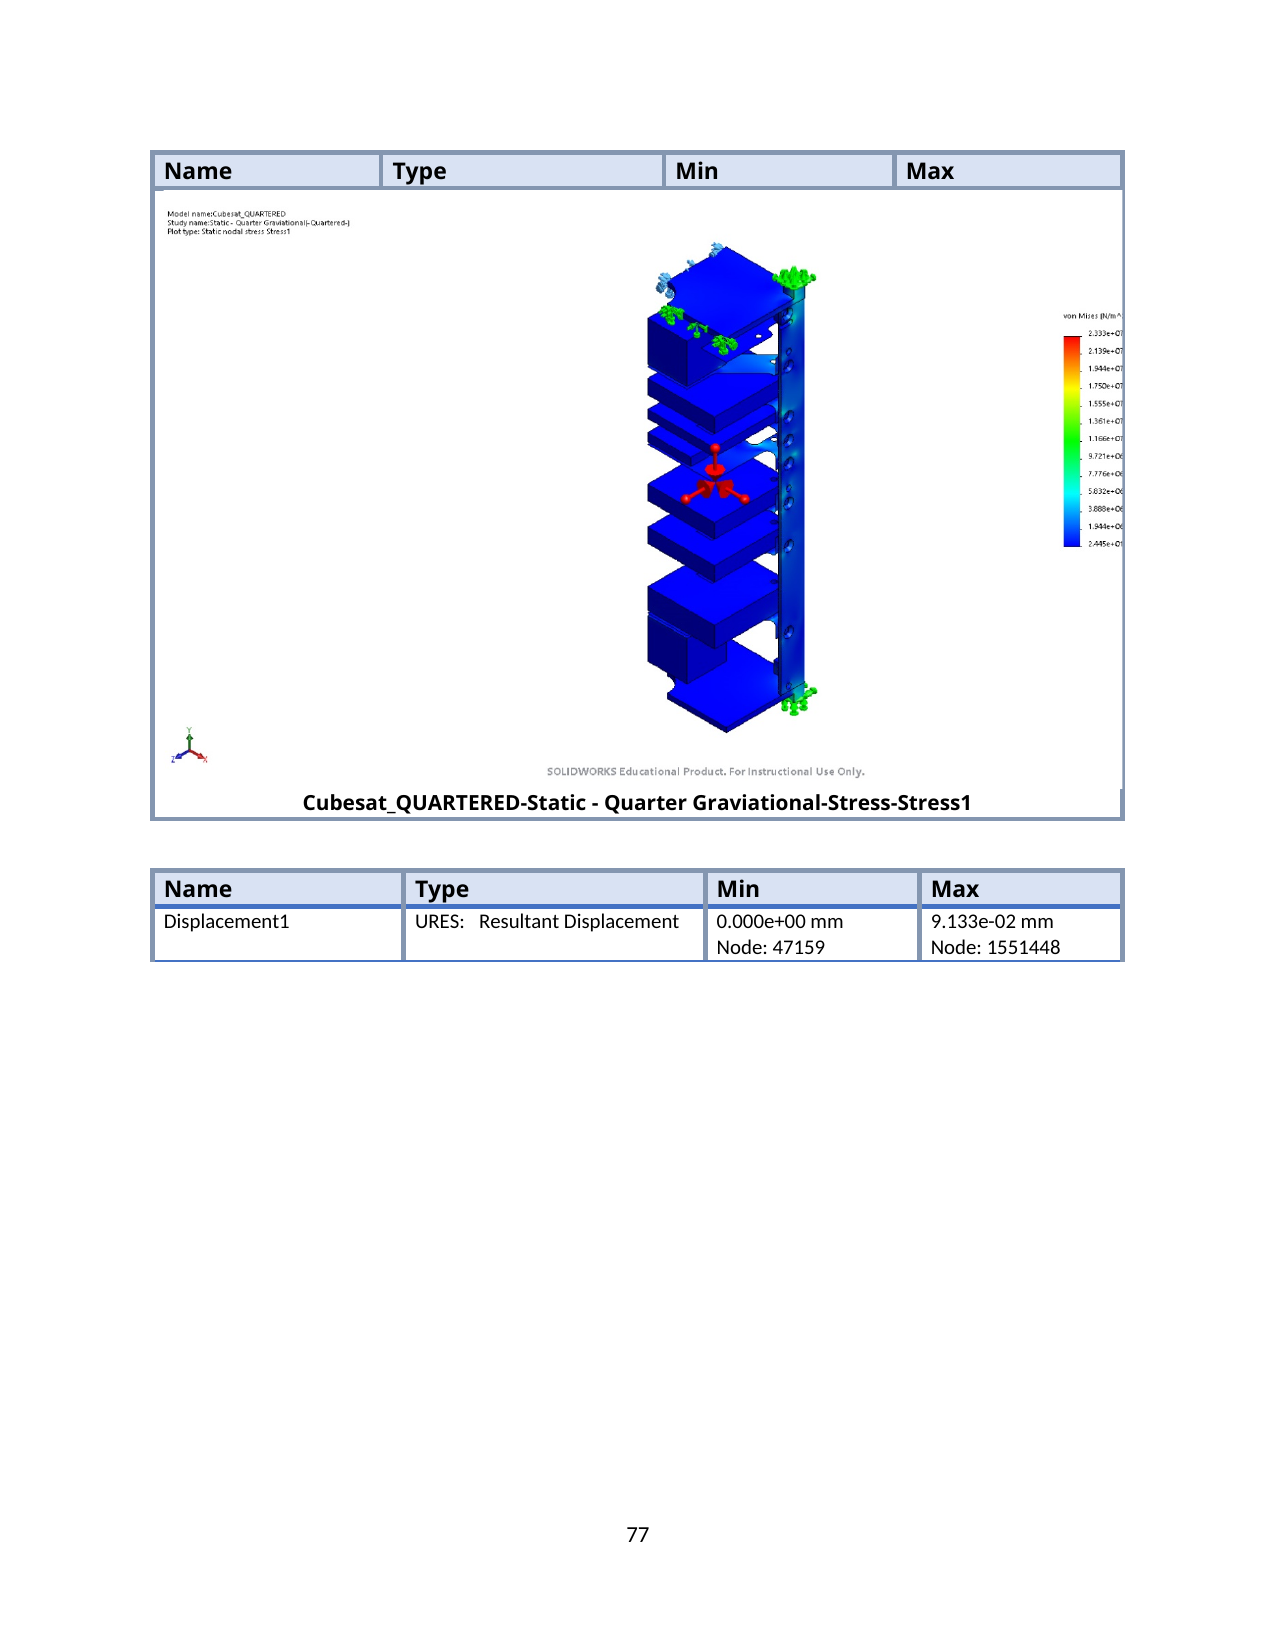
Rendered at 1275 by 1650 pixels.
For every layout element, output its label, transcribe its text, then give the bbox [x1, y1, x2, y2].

table_cell Displacement1 [155, 909, 401, 959]
table_cell 9.133e-02 mm Node: 1551448 [922, 909, 1120, 959]
table_cell 0.000e+00 mm Node: 47159 [708, 909, 917, 959]
table_header Min [666, 155, 892, 186]
table_header Type [383, 155, 662, 186]
table_header Max [897, 155, 1120, 186]
table_header Type [406, 873, 703, 904]
table_cell URES: Resultant Displacement [406, 909, 703, 959]
table_header Name [155, 873, 401, 904]
table_header Min [708, 873, 917, 904]
table_cell Cubesat_QUARTERED-Static - Quarter Graviational-Stress-Stress1 [155, 191, 1120, 817]
table_header Max [922, 873, 1120, 904]
table_header Name [155, 155, 379, 186]
picture [163, 190, 1123, 789]
